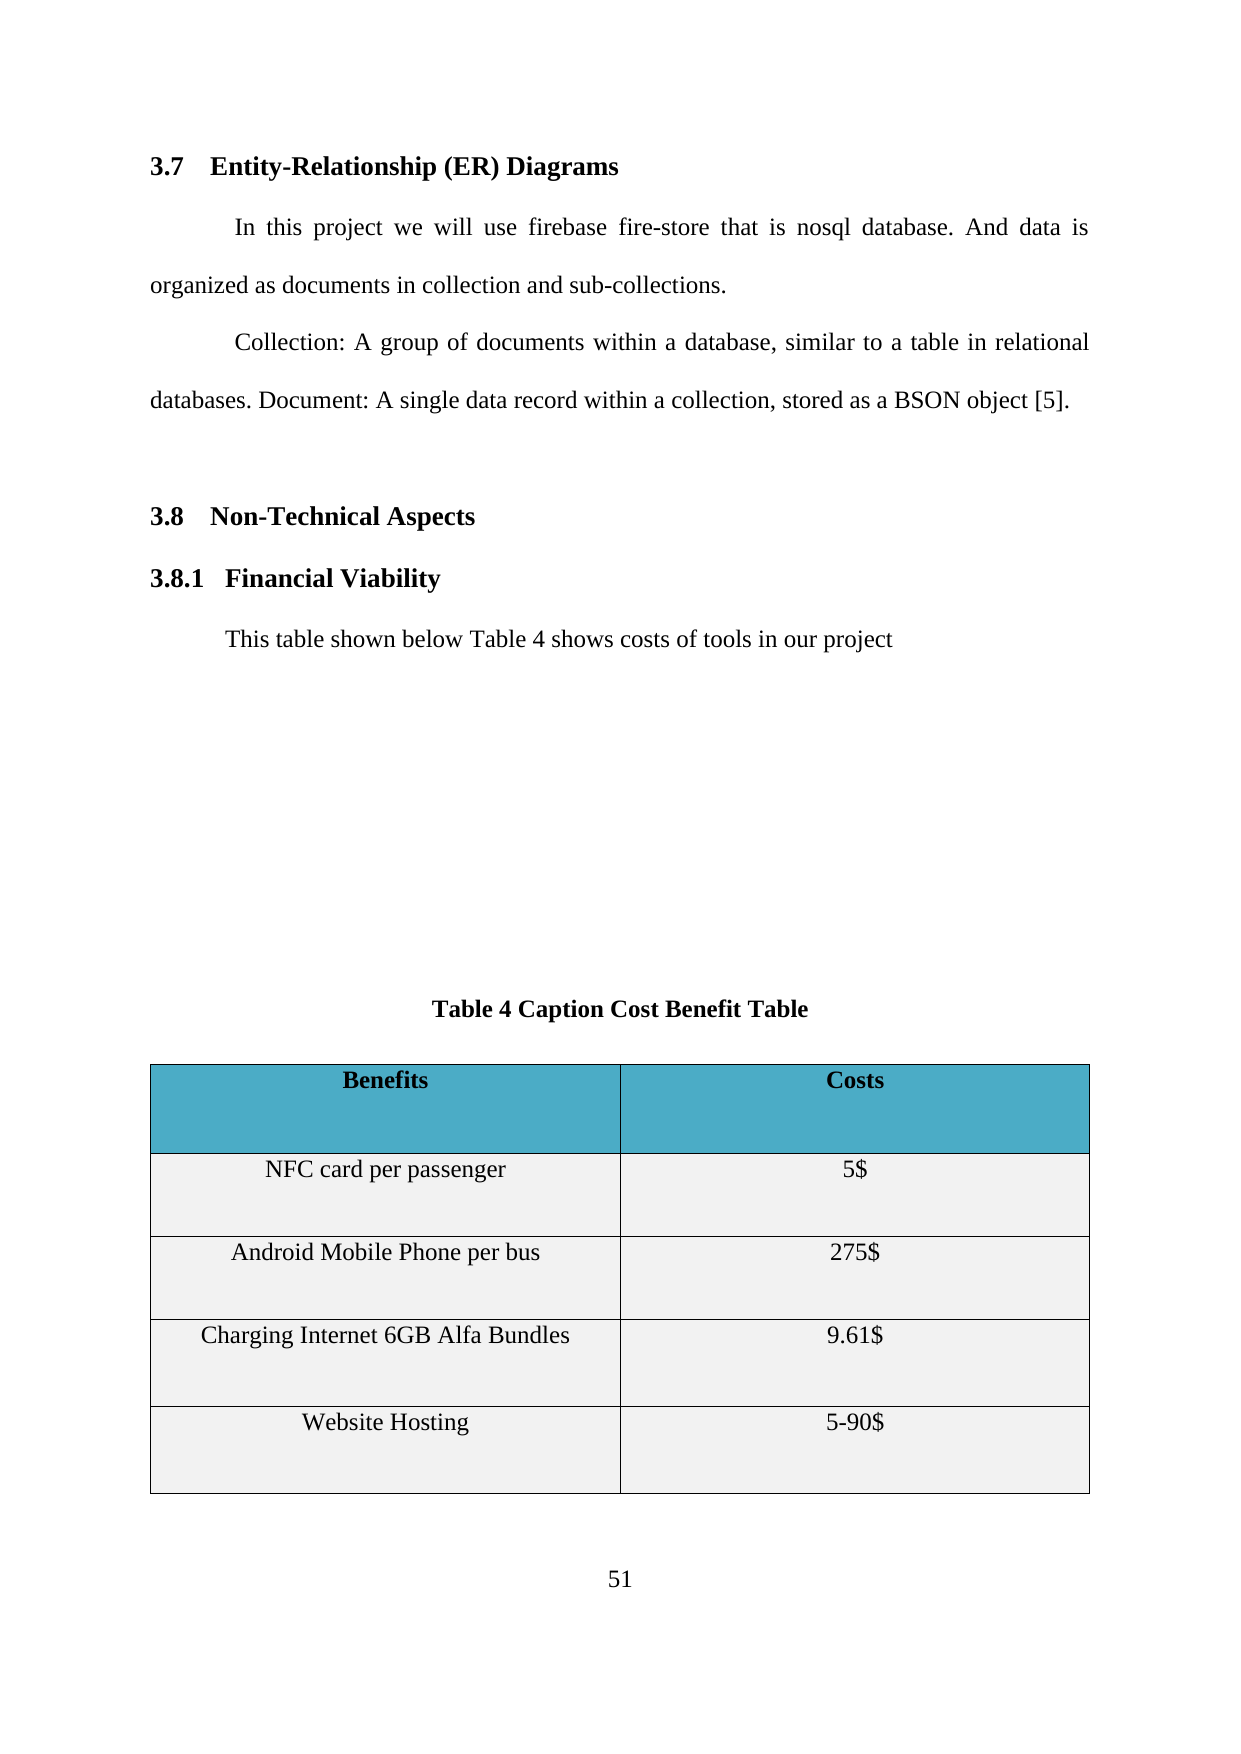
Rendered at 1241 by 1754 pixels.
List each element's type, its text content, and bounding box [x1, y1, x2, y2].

text This table shown below Table 4 shows costs of tools in our project [150, 624, 1090, 653]
table_header Costs [621, 1065, 1089, 1153]
subtitle Entity-Relationship (ER) Diagrams [150, 150, 1090, 181]
subtitle Financial Viability [150, 562, 1165, 593]
text Collection: A group of documents within a database, similar to a table in relational databases. Document: A single data record within a collection, stored as a BSON object. [150, 327, 1090, 413]
table_cell 9.61$ [621, 1320, 1089, 1406]
table_cell NFC card per passenger [151, 1154, 620, 1236]
table_header Benefits [151, 1065, 620, 1153]
text In this project we will use firebase fire-store that is nosql database. And data is organized as documents in collection and sub-collections. [150, 212, 1090, 298]
table_cell Charging Internet 6GB Alfa Bundles [151, 1320, 620, 1406]
table_cell Website Hosting [151, 1407, 620, 1493]
text Table 4 Caption Cost Benefit Table [150, 994, 1090, 1023]
table_cell 5$ [621, 1154, 1089, 1236]
table_cell Android Mobile Phone per bus [151, 1237, 620, 1319]
subtitle Non-Technical Aspects [150, 500, 1090, 531]
table_cell 275$ [621, 1237, 1089, 1319]
table_cell 5-90$ [621, 1407, 1089, 1493]
